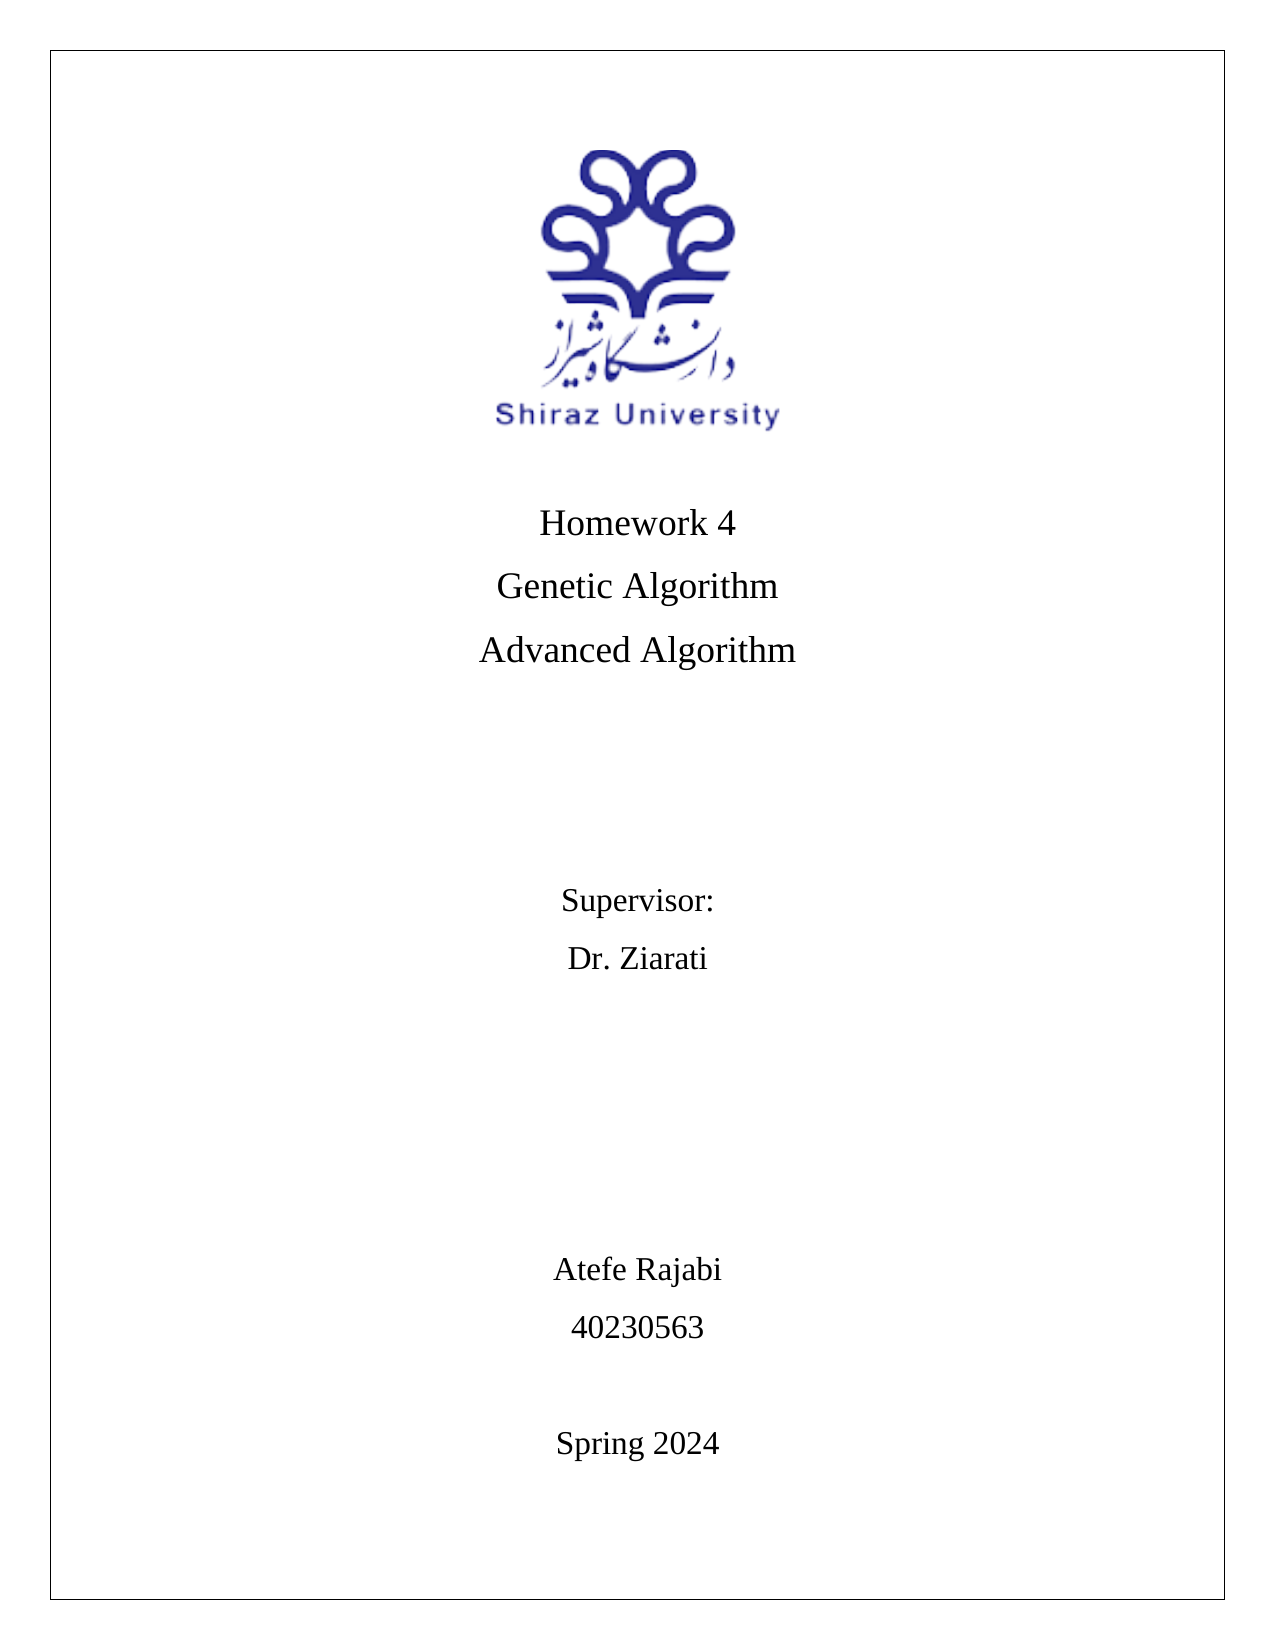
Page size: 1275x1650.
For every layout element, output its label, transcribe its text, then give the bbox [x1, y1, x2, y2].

text Dr. Ziarati [150, 938, 1125, 976]
text Atefe Rajabi [150, 1249, 1125, 1287]
text Spring 2024 [150, 1423, 1125, 1461]
picture [495, 150, 780, 434]
text Genetic Algorithm [150, 564, 1125, 607]
text 40230563 [150, 1307, 1125, 1345]
text Advanced Algorithm [150, 627, 1125, 670]
text Supervisor: [150, 880, 1125, 918]
text Homework 4 [150, 501, 1125, 544]
